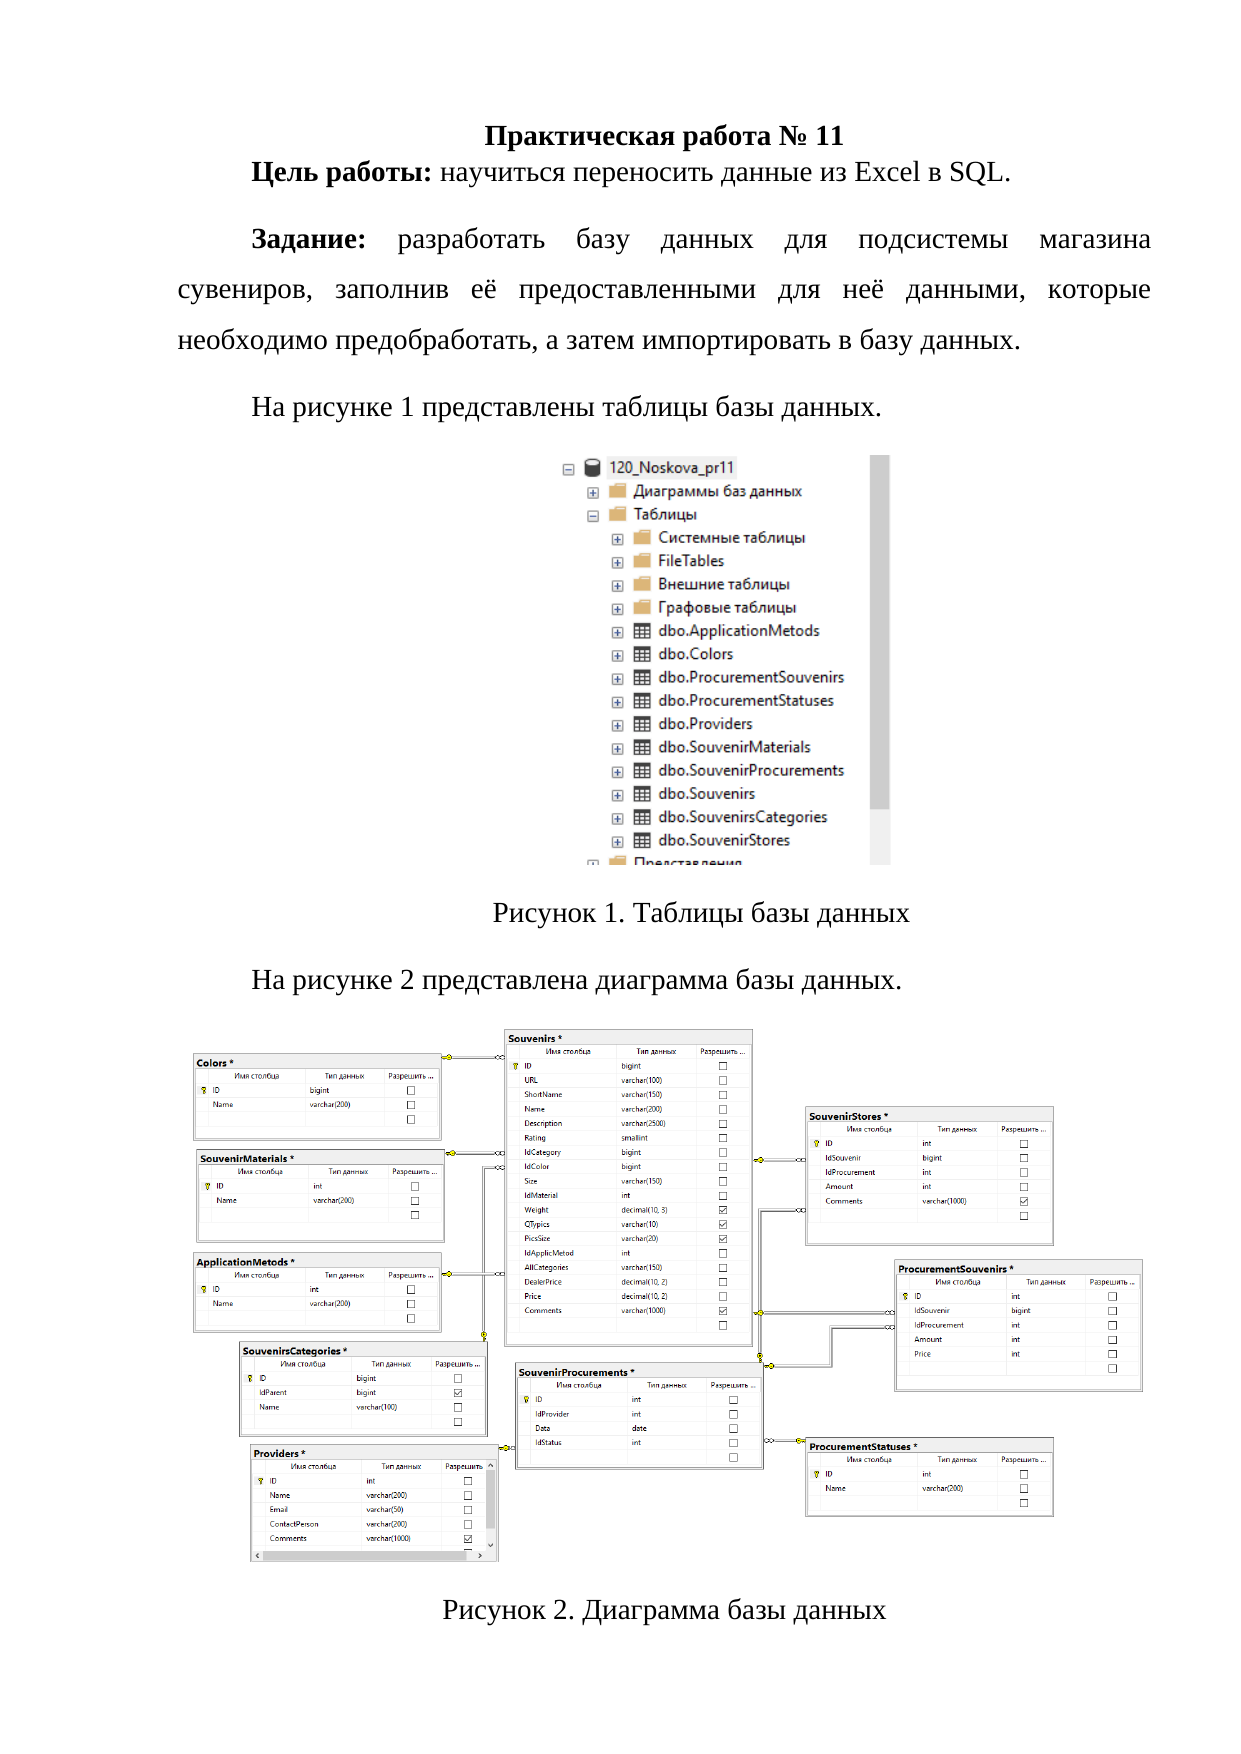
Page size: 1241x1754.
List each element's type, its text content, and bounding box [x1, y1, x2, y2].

picture [510, 455, 892, 865]
text Задание: разработать базу данных для подсистемы магазина сувениров, заполнив её предоставленными для неё данными, которые необходимо предобработать, а затем импортировать в базу данных. [177, 221, 1152, 355]
text Цель работы: научиться переносить данные из Excel в SQL. [177, 154, 1152, 188]
text На рисунке 2 представлена диаграмма базы данных. [177, 962, 1152, 995]
subtitle Практическая работа № 11 [177, 118, 1152, 152]
picture [177, 1028, 1152, 1562]
text Рисунок 2. Диаграмма базы данных [177, 1592, 1152, 1625]
text Рисунок 1. Таблицы базы данных [177, 895, 1152, 928]
text На рисунке 1 представлены таблицы базы данных. [177, 389, 1152, 422]
